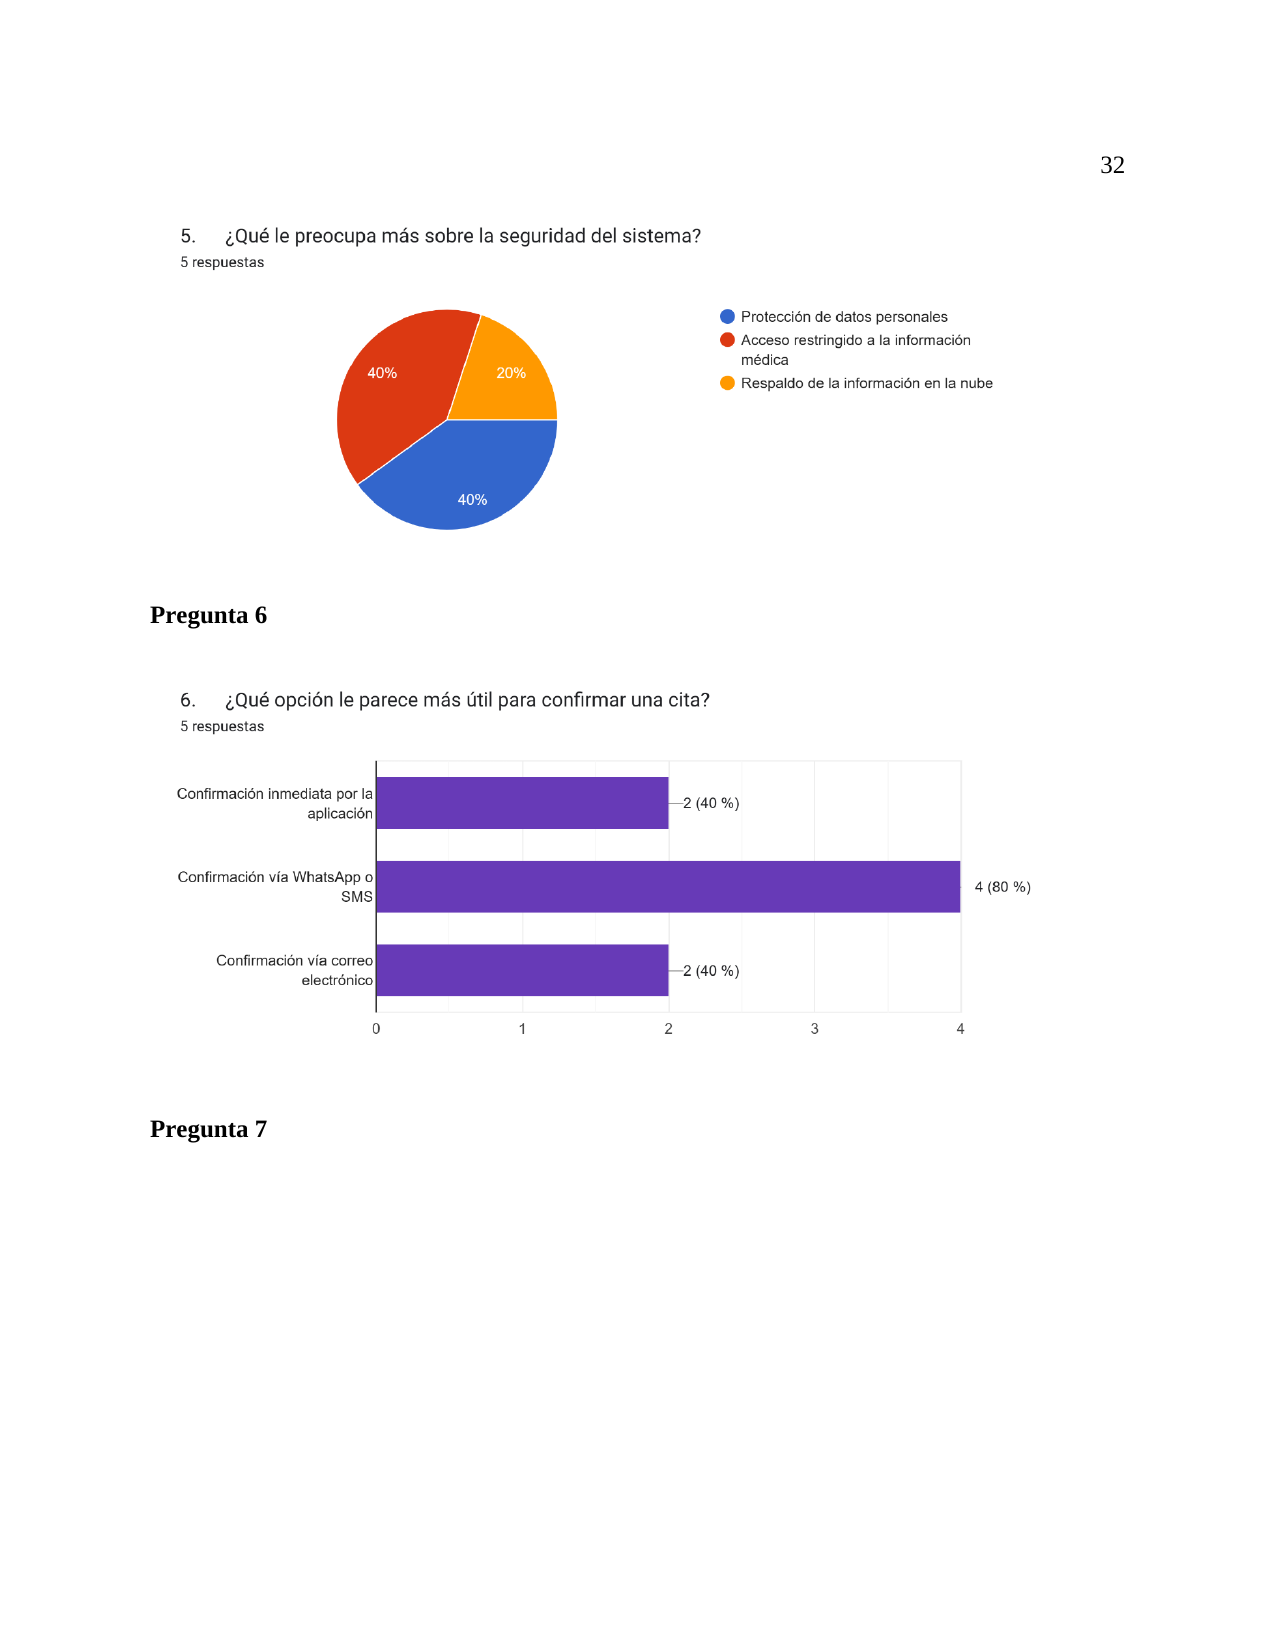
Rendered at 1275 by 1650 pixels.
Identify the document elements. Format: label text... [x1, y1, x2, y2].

picture [150, 657, 1050, 1086]
text Pregunta 6 [150, 600, 1125, 629]
picture [150, 193, 1050, 572]
